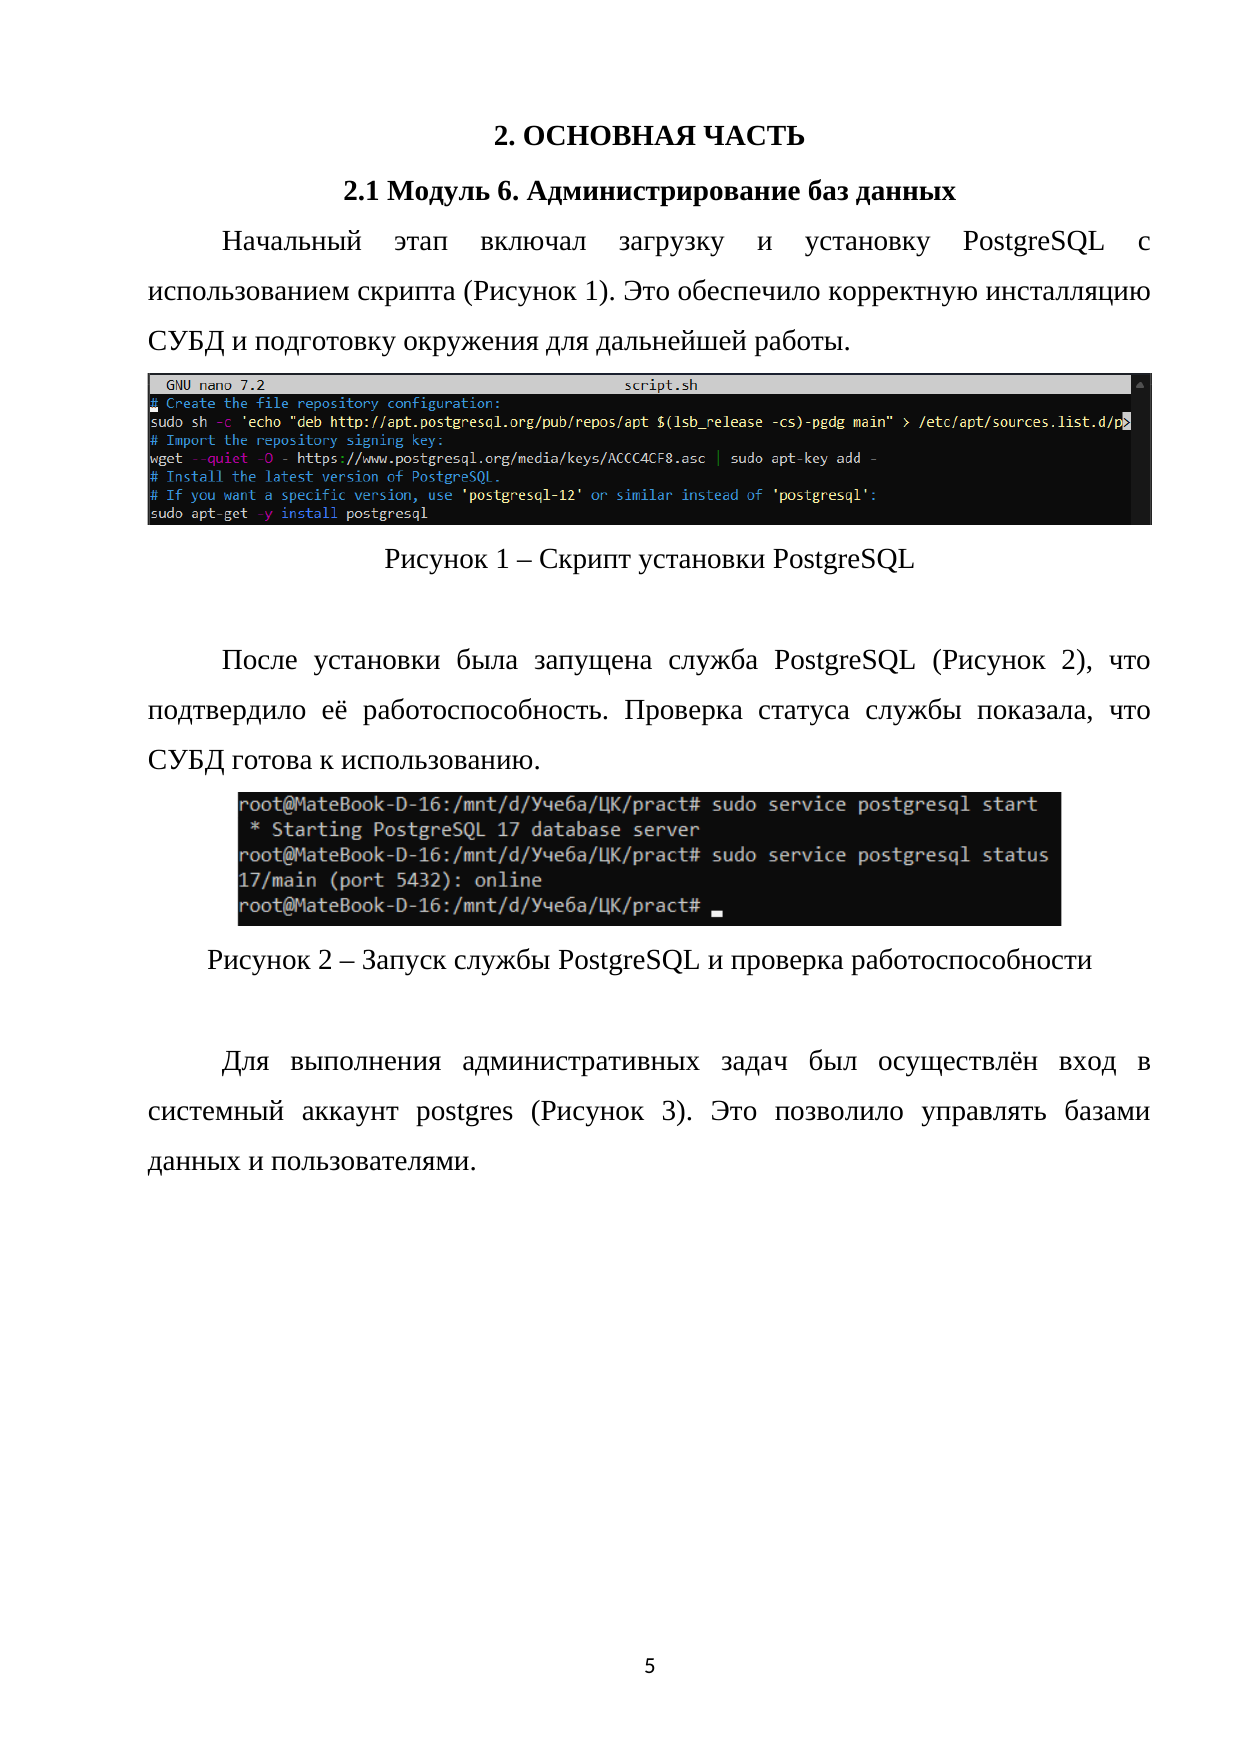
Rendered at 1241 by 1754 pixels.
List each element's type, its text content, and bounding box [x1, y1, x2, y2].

subtitle 2. ОСНОВНАЯ ЧАСТЬ [148, 118, 1152, 152]
text Рисунок 1 – Скрипт установки PostgreSQL [148, 541, 1152, 575]
text Рисунок 2 – Запуск службы PostgreSQL и проверка работоспособности [148, 942, 1152, 976]
text Для выполнения административных задач был осуществлён вход в системный аккаунт postgres (Рисунок 3). Это позволило управлять базами данных и пользователями. [148, 1043, 1152, 1177]
subtitle 2.1 Модуль 6. Администрирование баз данных [148, 173, 1152, 206]
picture [147, 373, 1152, 525]
text После установки была запущена служба PostgreSQL (Рисунок 2), что подтвердило её работоспособность. Проверка статуса службы показала, что СУБД готова к использованию. [148, 642, 1152, 776]
picture [237, 792, 1062, 926]
text Начальный этап включал загрузку и установку PostgreSQL с использованием скрипта (Рисунок 1). Это обеспечило корректную инсталляцию СУБД и подготовку окружения для дальнейшей работы. [148, 223, 1152, 357]
